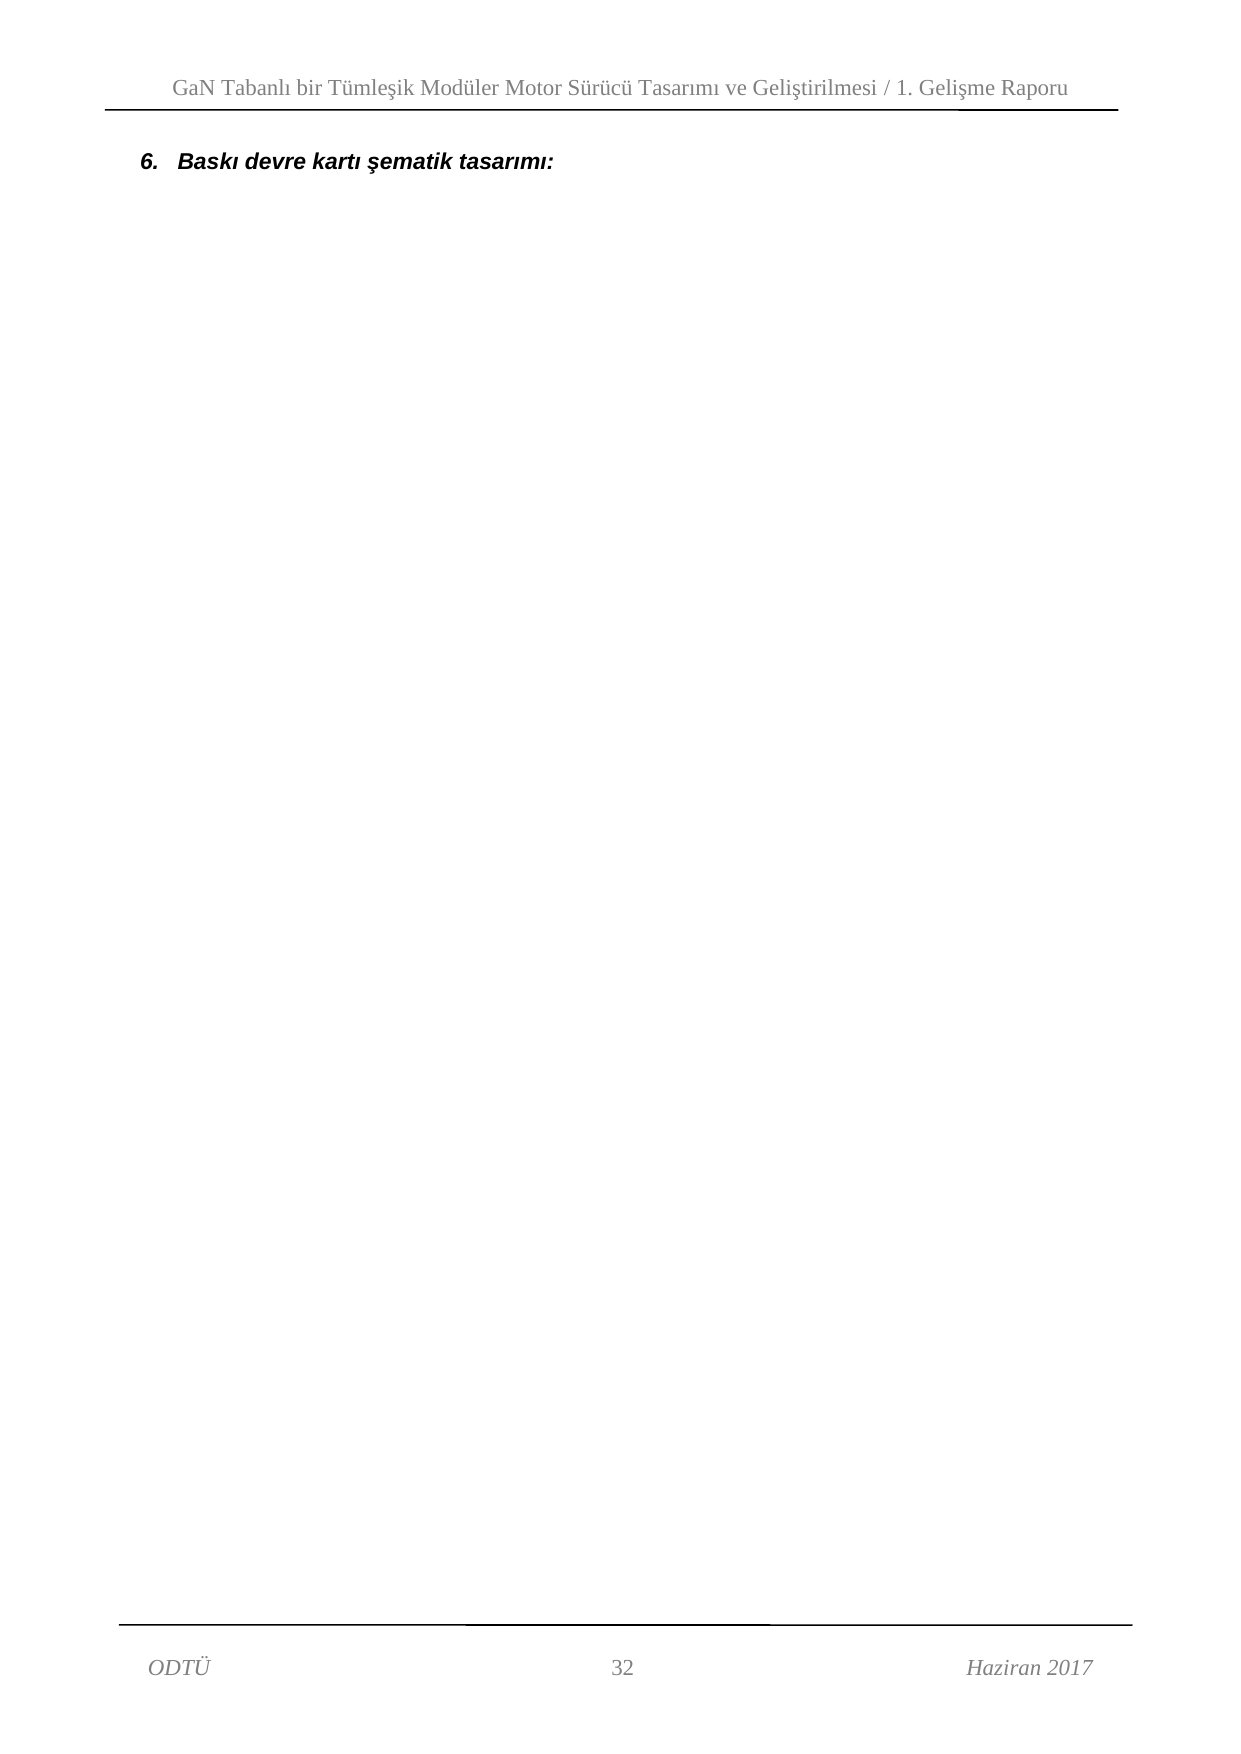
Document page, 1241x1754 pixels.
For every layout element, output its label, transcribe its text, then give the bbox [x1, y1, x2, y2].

list Baskı devre kartı şematik tasarımı: [140, 148, 1093, 174]
